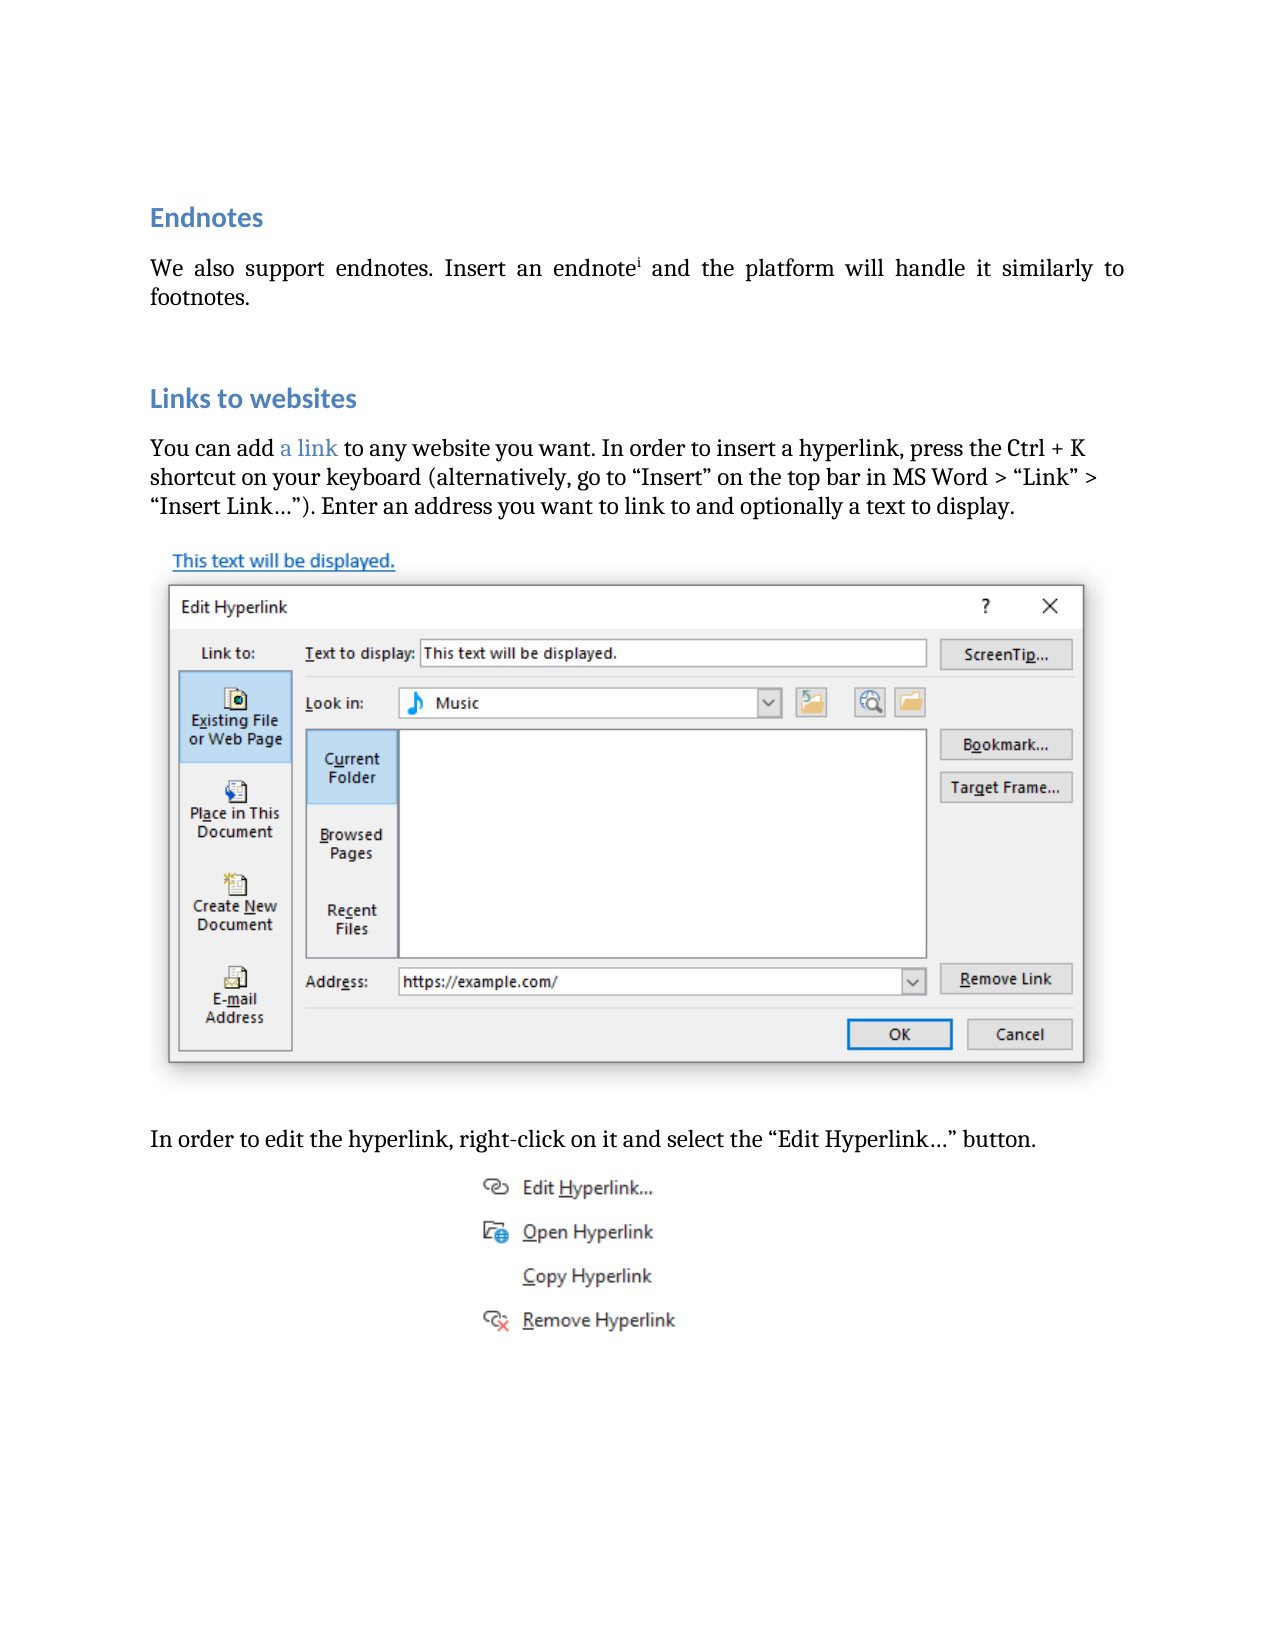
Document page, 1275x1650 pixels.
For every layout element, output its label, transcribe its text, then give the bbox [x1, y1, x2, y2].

picture [465, 1172, 810, 1341]
subtitle Links to websites [150, 380, 1125, 415]
text In order to edit the hyperlink, right-click on it and select the “Edit Hyperlink…” button. [150, 1124, 1125, 1153]
text You can add a link to any website you want. In order to insert a hyperlink, press the Ctrl + K shortcut on your keyboard (alternatively, go to “Insert” on the top bar in MS Word > “Link” > “Insert Link…”). Enter an address you want to link to and optionally a text to display. [150, 434, 1125, 520]
text We also support endnotes. Insert an endnote and the platform will handle it similarly to footnotes. [150, 254, 1125, 311]
subtitle Endnotes [150, 199, 1125, 235]
picture [150, 539, 1125, 1106]
